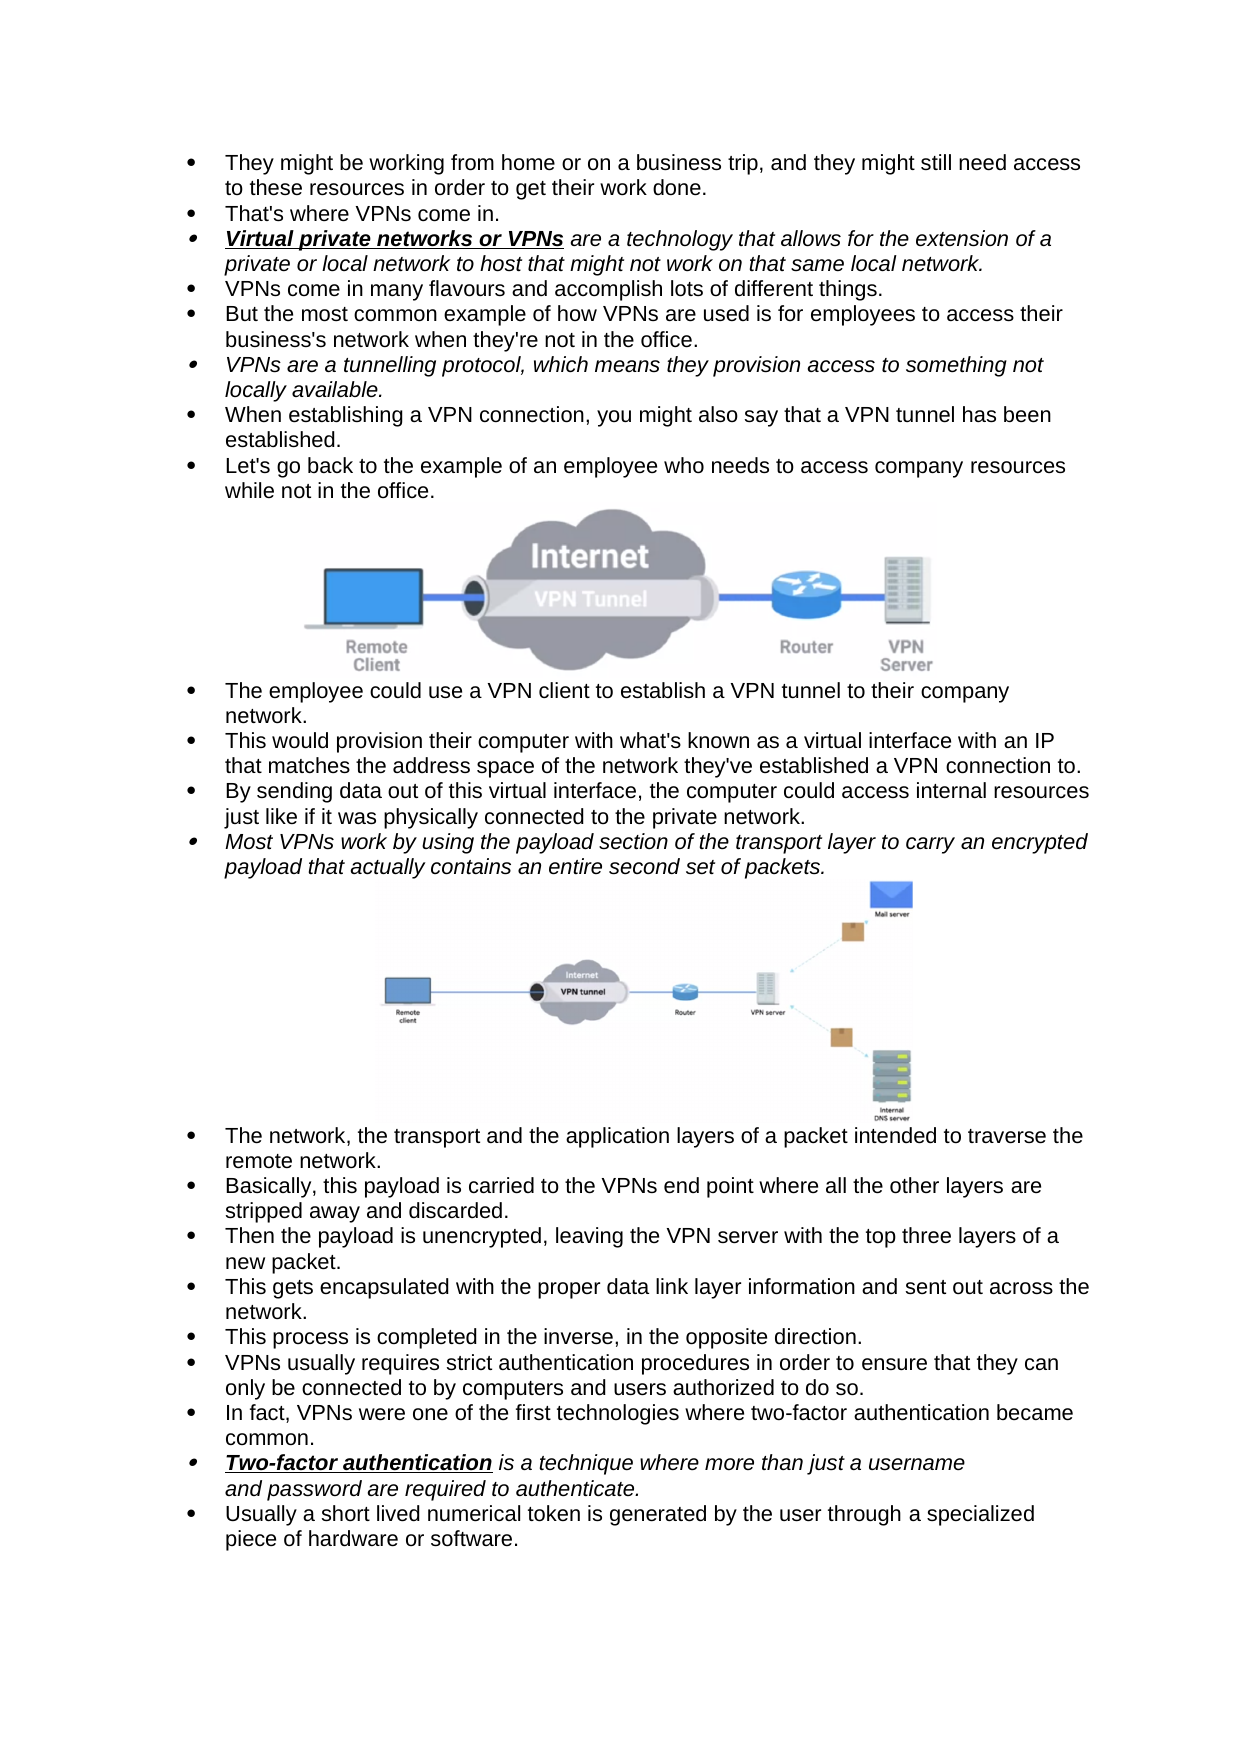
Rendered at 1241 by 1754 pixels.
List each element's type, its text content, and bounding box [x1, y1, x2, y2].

list That's where VPNs come in. [187, 200, 1090, 226]
list This would provision their computer with what's known as a virtual interface with an IP that matches the address space of the network they've established a VPN connection to. [187, 728, 1090, 778]
list Usually a short lived numerical token is generated by the user through a specialized piece of hardware or software. [187, 1501, 1090, 1551]
list This gets encapsulated with the proper data link layer information and sent out across the network. [187, 1274, 1090, 1324]
list Most VPNs work by using the payload section of the transport layer to carry an encrypted payload that actually contains an entire second set of packets. [187, 829, 1090, 879]
list VPNs are a tunnelling protocol, which means they provision access to something not locally available. [187, 352, 1090, 402]
list Virtual private networks or VPNs are a technology that allows for the extension of a private or local network to host that might not work on that same local network. [187, 226, 1090, 276]
list The network, the transport and the application layers of a packet intended to traverse the remote network. [187, 1123, 1090, 1173]
list Then the payload is unencrypted, leaving the VPN server with the top three layers of a new packet. [187, 1223, 1090, 1274]
picture [375, 879, 913, 1123]
list VPNs usually requires strict authentication procedures in order to ensure that they can only be connected to by computers and users authorized to do so. [187, 1349, 1090, 1400]
list But the most common example of how VPNs are used is for employees to access their business's network when they're not in the office. [187, 301, 1090, 352]
list Let's go back to the example of an employee who needs to access company resources while not in the office. [187, 452, 1090, 503]
list This process is completed in the inverse, in the opposite direction. [187, 1324, 1090, 1349]
list Two-factor authentication is a technique where more than just a username and password are required to authenticate. [187, 1450, 1090, 1501]
list When establishing a VPN connection, you might also say that a VPN tunnel has been established. [187, 402, 1090, 452]
list They might be working from home or on a business trip, and they might still need access to these resources in order to get their work done. [187, 150, 1090, 200]
list In fact, VPNs were one of the first technologies where two-factor authentication became common. [187, 1400, 1090, 1450]
list VPNs come in many flavours and accomplish lots of different things. [187, 276, 1090, 301]
list By sending data out of this virtual interface, the computer could access internal resources just like if it was physically connected to the private network. [187, 778, 1090, 829]
list Basically, this payload is carried to the VPNs end point where all the other layers are stripped away and discarded. [187, 1173, 1090, 1223]
picture [300, 502, 937, 678]
list The employee could use a VPN client to establish a VPN tunnel to their company network. [187, 677, 1090, 728]
